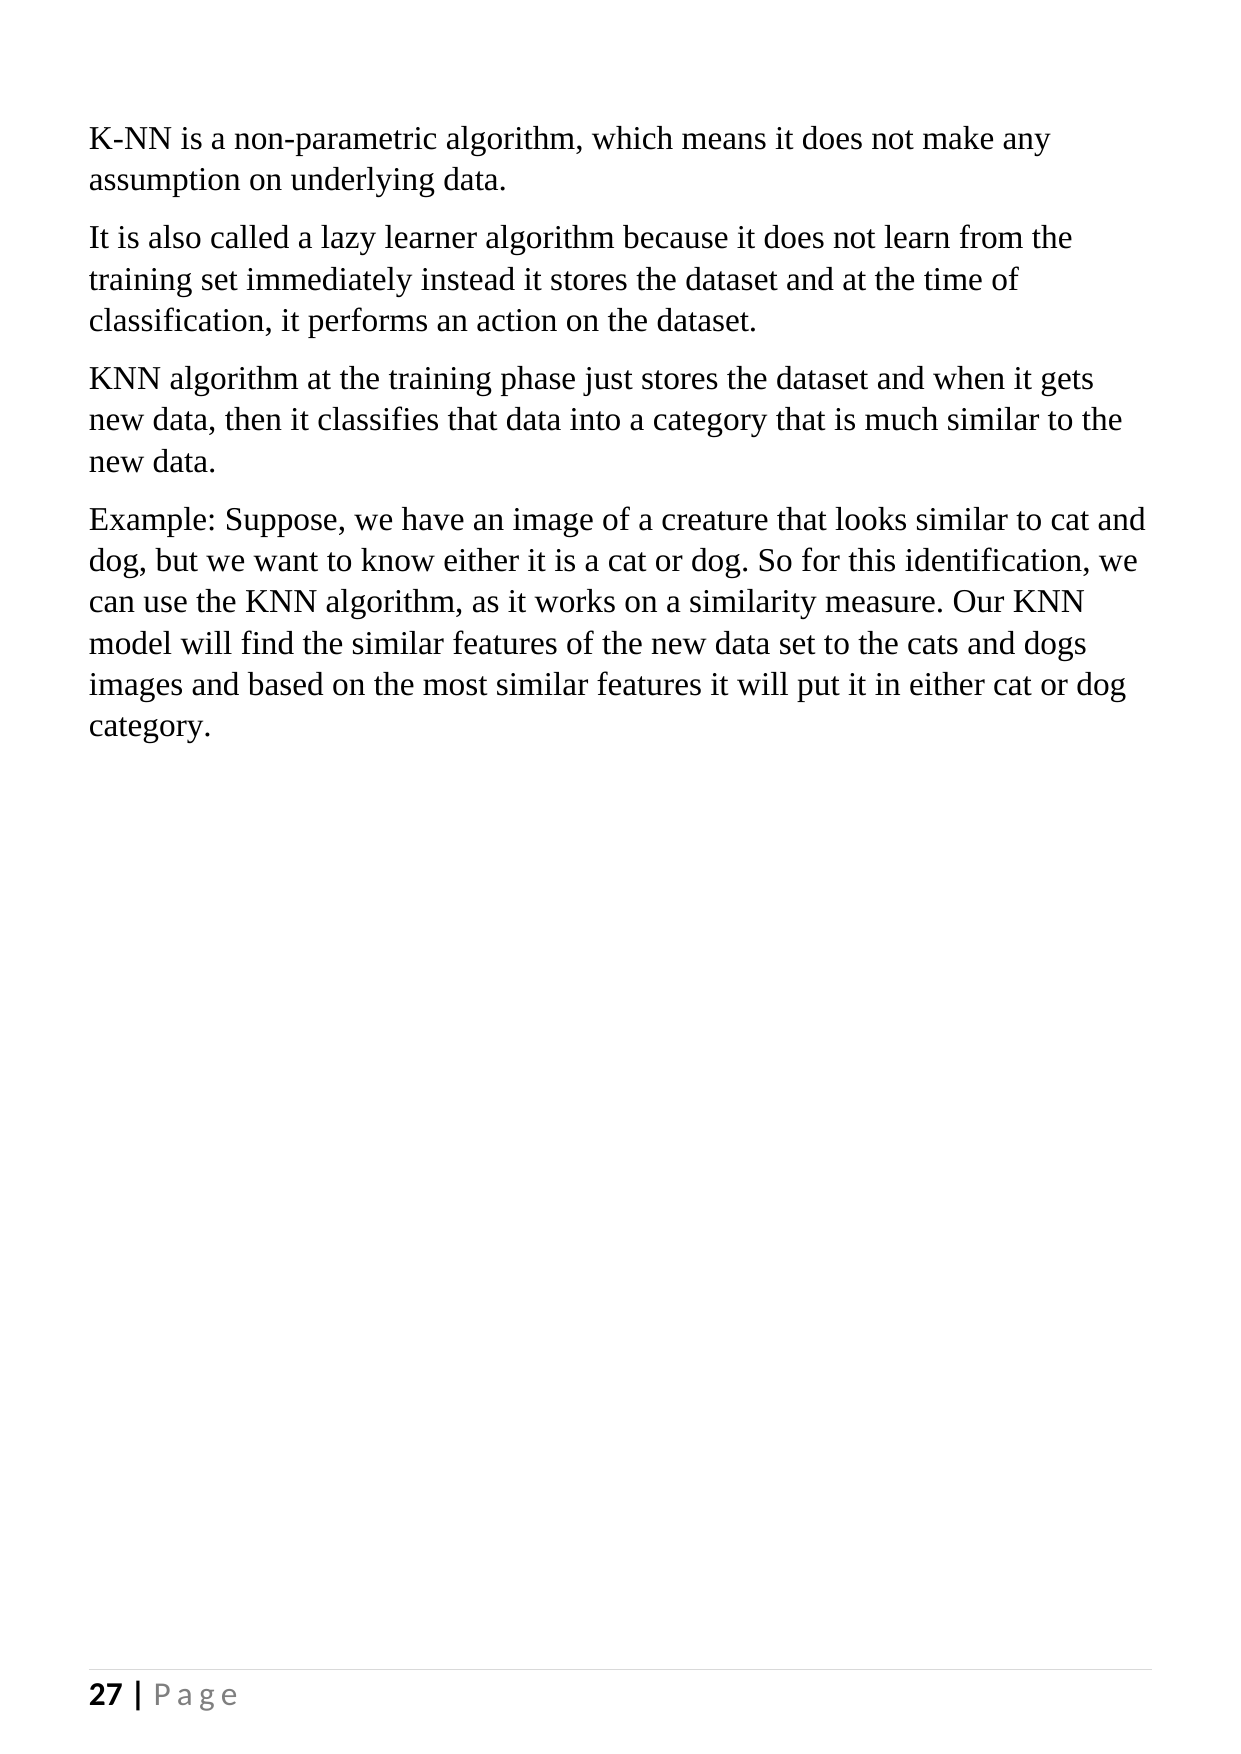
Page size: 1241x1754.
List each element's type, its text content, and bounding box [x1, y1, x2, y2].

text KNN algorithm at the training phase just stores the dataset and when it gets new data, then it classifies that data into a category that is much similar to the new data. [89, 358, 1152, 479]
text Example: Suppose, we have an image of a creature that looks similar to cat and dog, but we want to know either it is a cat or dog. So for this identification, we can use the KNN algorithm, as it works on a similarity measure. Our KNN model will find the similar features of the new data set to the cats and dogs images and based on the most similar features it will put it in either cat or dog category. [89, 499, 1152, 788]
text K-NN is a non-parametric algorithm, which means it does not make any assumption on underlying data. [89, 118, 1152, 198]
text It is also called a lazy learner algorithm because it does not learn from the training set immediately instead it stores the dataset and at the time of classification, it performs an action on the dataset. [89, 217, 1152, 338]
